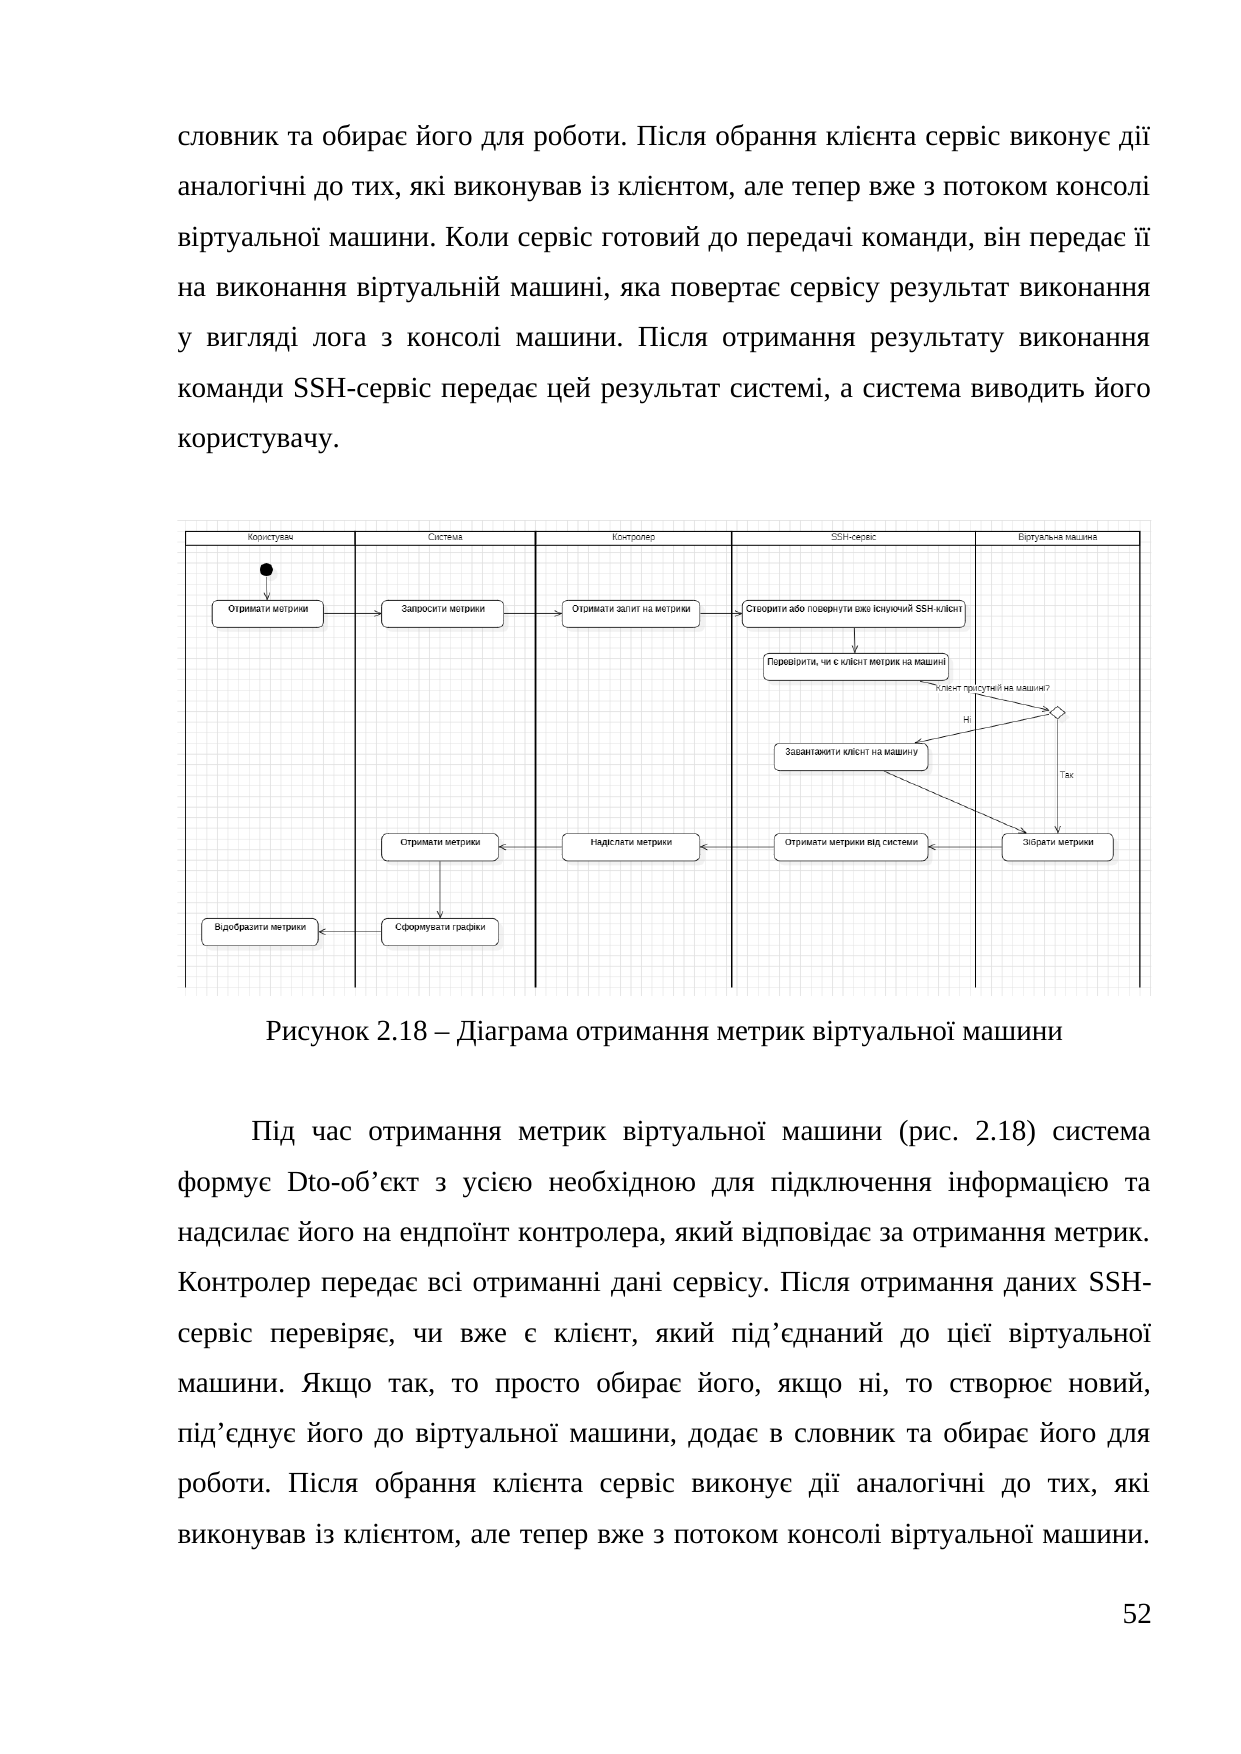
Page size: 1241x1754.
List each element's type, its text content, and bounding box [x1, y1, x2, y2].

picture [177, 520, 1152, 996]
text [177, 118, 1152, 453]
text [177, 1113, 1152, 1549]
text Рисунок 2.18 – Діаграма отримання метрик віртуальної машини [177, 1013, 1152, 1046]
